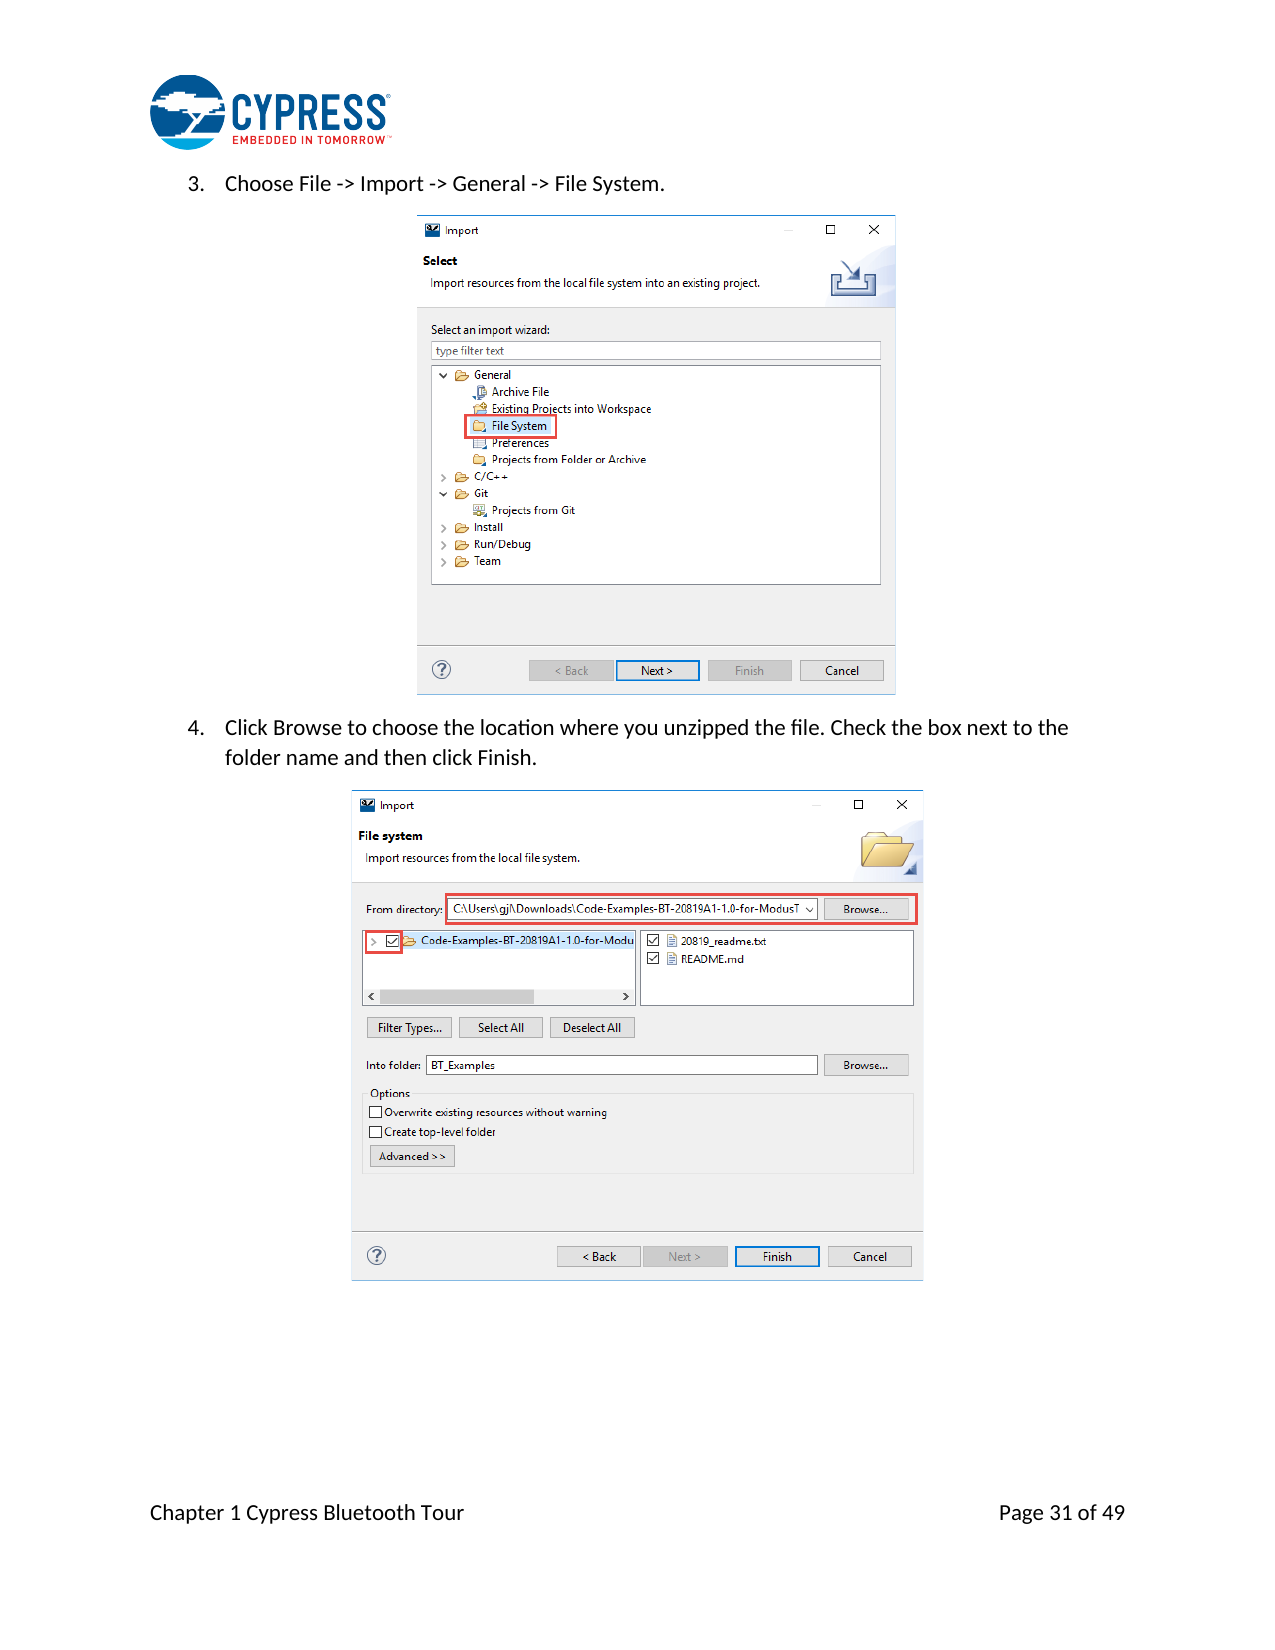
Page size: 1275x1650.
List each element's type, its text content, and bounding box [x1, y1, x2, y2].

picture [150, 75, 392, 150]
picture [351, 790, 924, 1281]
picture [417, 215, 896, 695]
list Click Browse to choose the location where you unzipped the file. Check the box next to the folder name and then click Finish. [187, 713, 1125, 771]
list Choose File -> Import -> General -> File System. [187, 169, 1125, 197]
